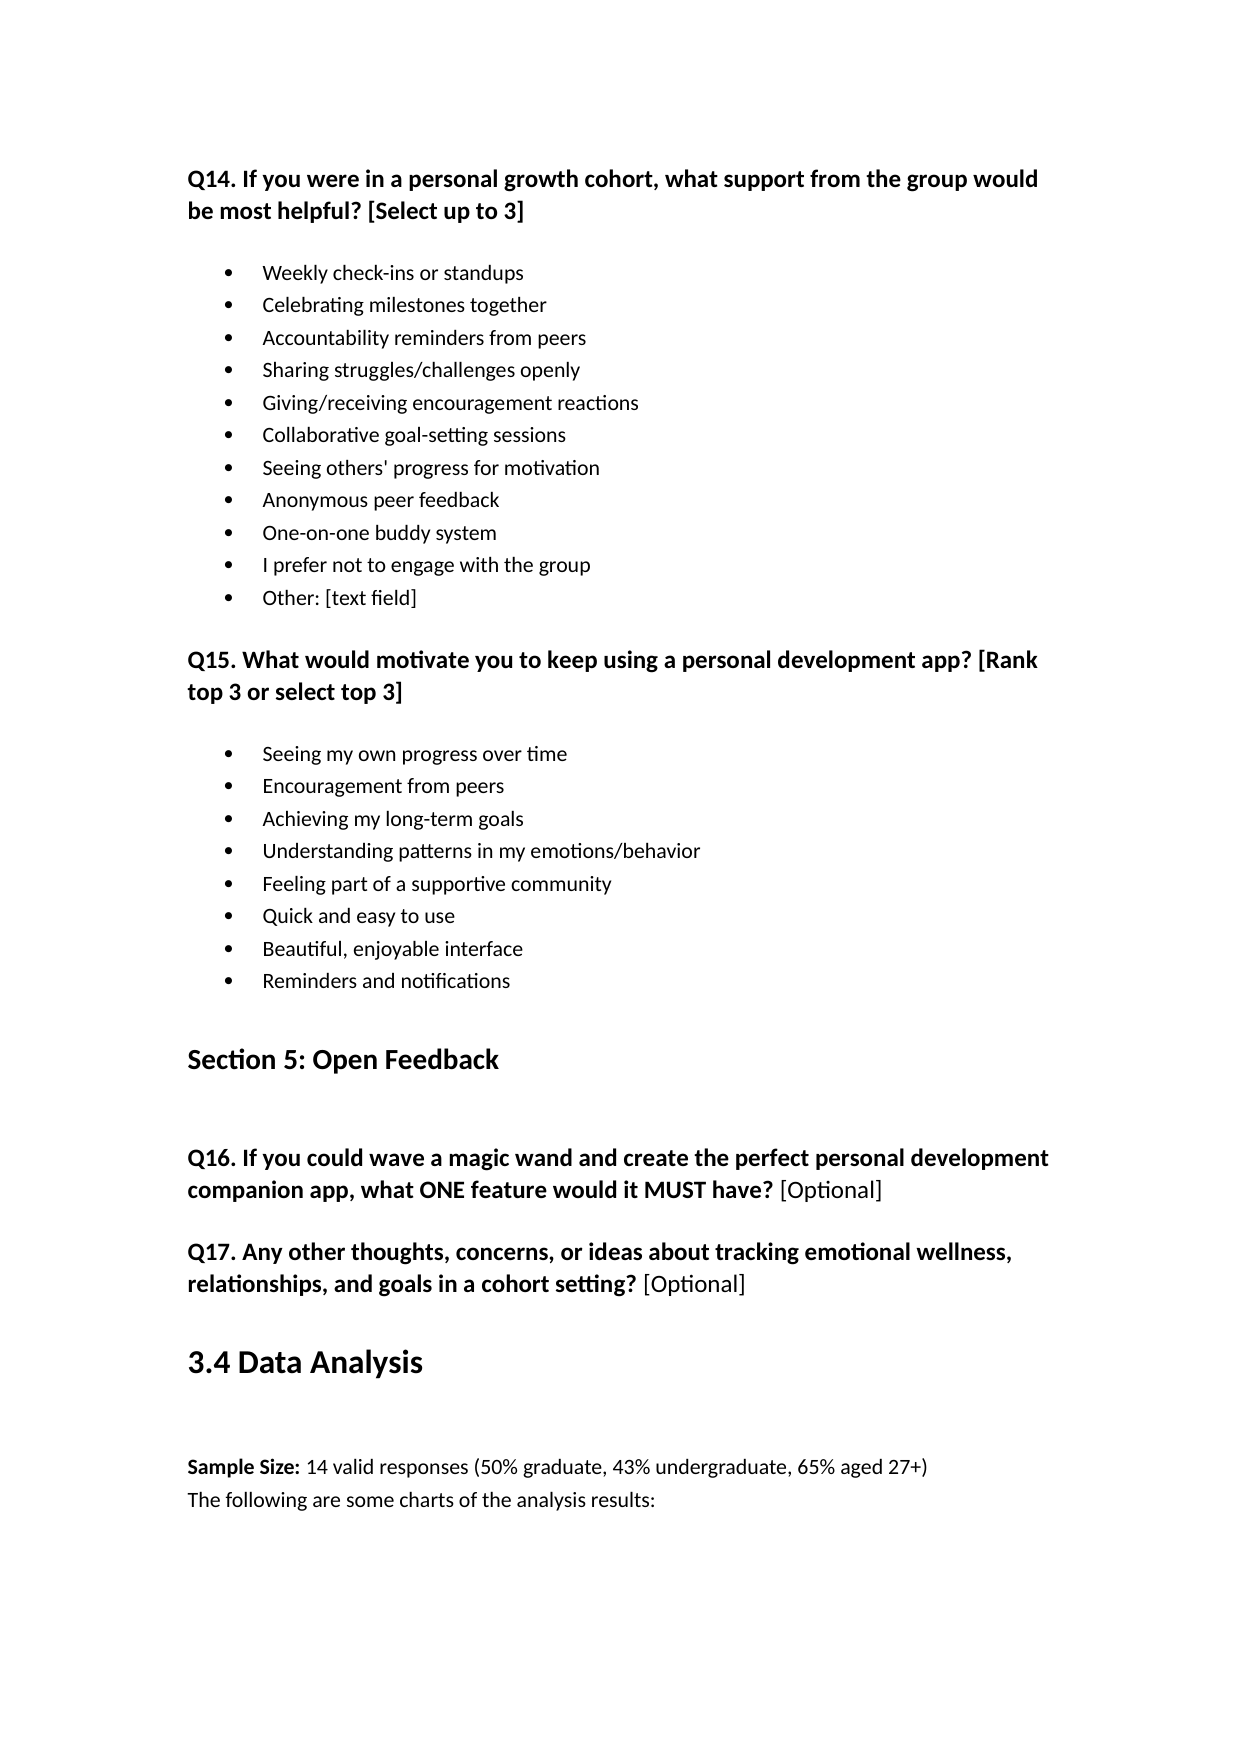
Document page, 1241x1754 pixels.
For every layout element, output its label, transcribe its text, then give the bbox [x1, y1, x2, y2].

subtitle 3.4 Data Analysis [187, 1329, 1053, 1394]
list One-on-one buddy system [225, 516, 1053, 549]
list Celebrating milestones together [225, 289, 1053, 321]
list Beautiful, enjoyable interface [225, 932, 1053, 964]
list Feeling part of a supportive community [225, 867, 1053, 899]
text The following are some charts of the analysis results: [187, 1483, 1053, 1516]
list Encouragement from peers [225, 769, 1053, 802]
list Other: [text field] [225, 581, 1053, 614]
list Understanding patterns in my emotions/behavior [225, 834, 1053, 867]
list Reminders and notifications [225, 964, 1053, 997]
subtitle Section 5: Open Feedback [187, 1026, 1053, 1091]
list Quick and easy to use [225, 899, 1053, 932]
list Accountability reminders from peers [225, 321, 1053, 354]
text Q17. Any other thoughts, concerns, or ideas about tracking emotional wellness, relationships, and goals in a cohort setting? [Optional] [187, 1235, 1053, 1300]
text Q15. What would motivate you to keep using a personal development app? [Rank top 3 or select top 3] [187, 643, 1053, 708]
list I prefer not to engage with the group [225, 549, 1053, 581]
list Anonymous peer feedback [225, 484, 1053, 516]
list Giving/receiving encouragement reactions [225, 386, 1053, 419]
text Q14. If you were in a personal growth cohort, what support from the group would be most helpful? [Select up to 3] [187, 162, 1053, 227]
list Collaborative goal-setting sessions [225, 419, 1053, 451]
list Weekly check-ins or standups [225, 256, 1053, 289]
text Q16. If you could wave a magic wand and create the perfect personal development companion app, what ONE feature would it MUST have? [Optional] [187, 1141, 1053, 1206]
list Sharing struggles/challenges openly [225, 354, 1053, 386]
list Achieving my long-term goals [225, 802, 1053, 834]
list Seeing my own progress over time [225, 737, 1053, 769]
text Sample Size: 14 valid responses (50% graduate, 43% undergraduate, 65% aged 27+) [187, 1451, 1053, 1483]
list Seeing others' progress for motivation [225, 451, 1053, 484]
